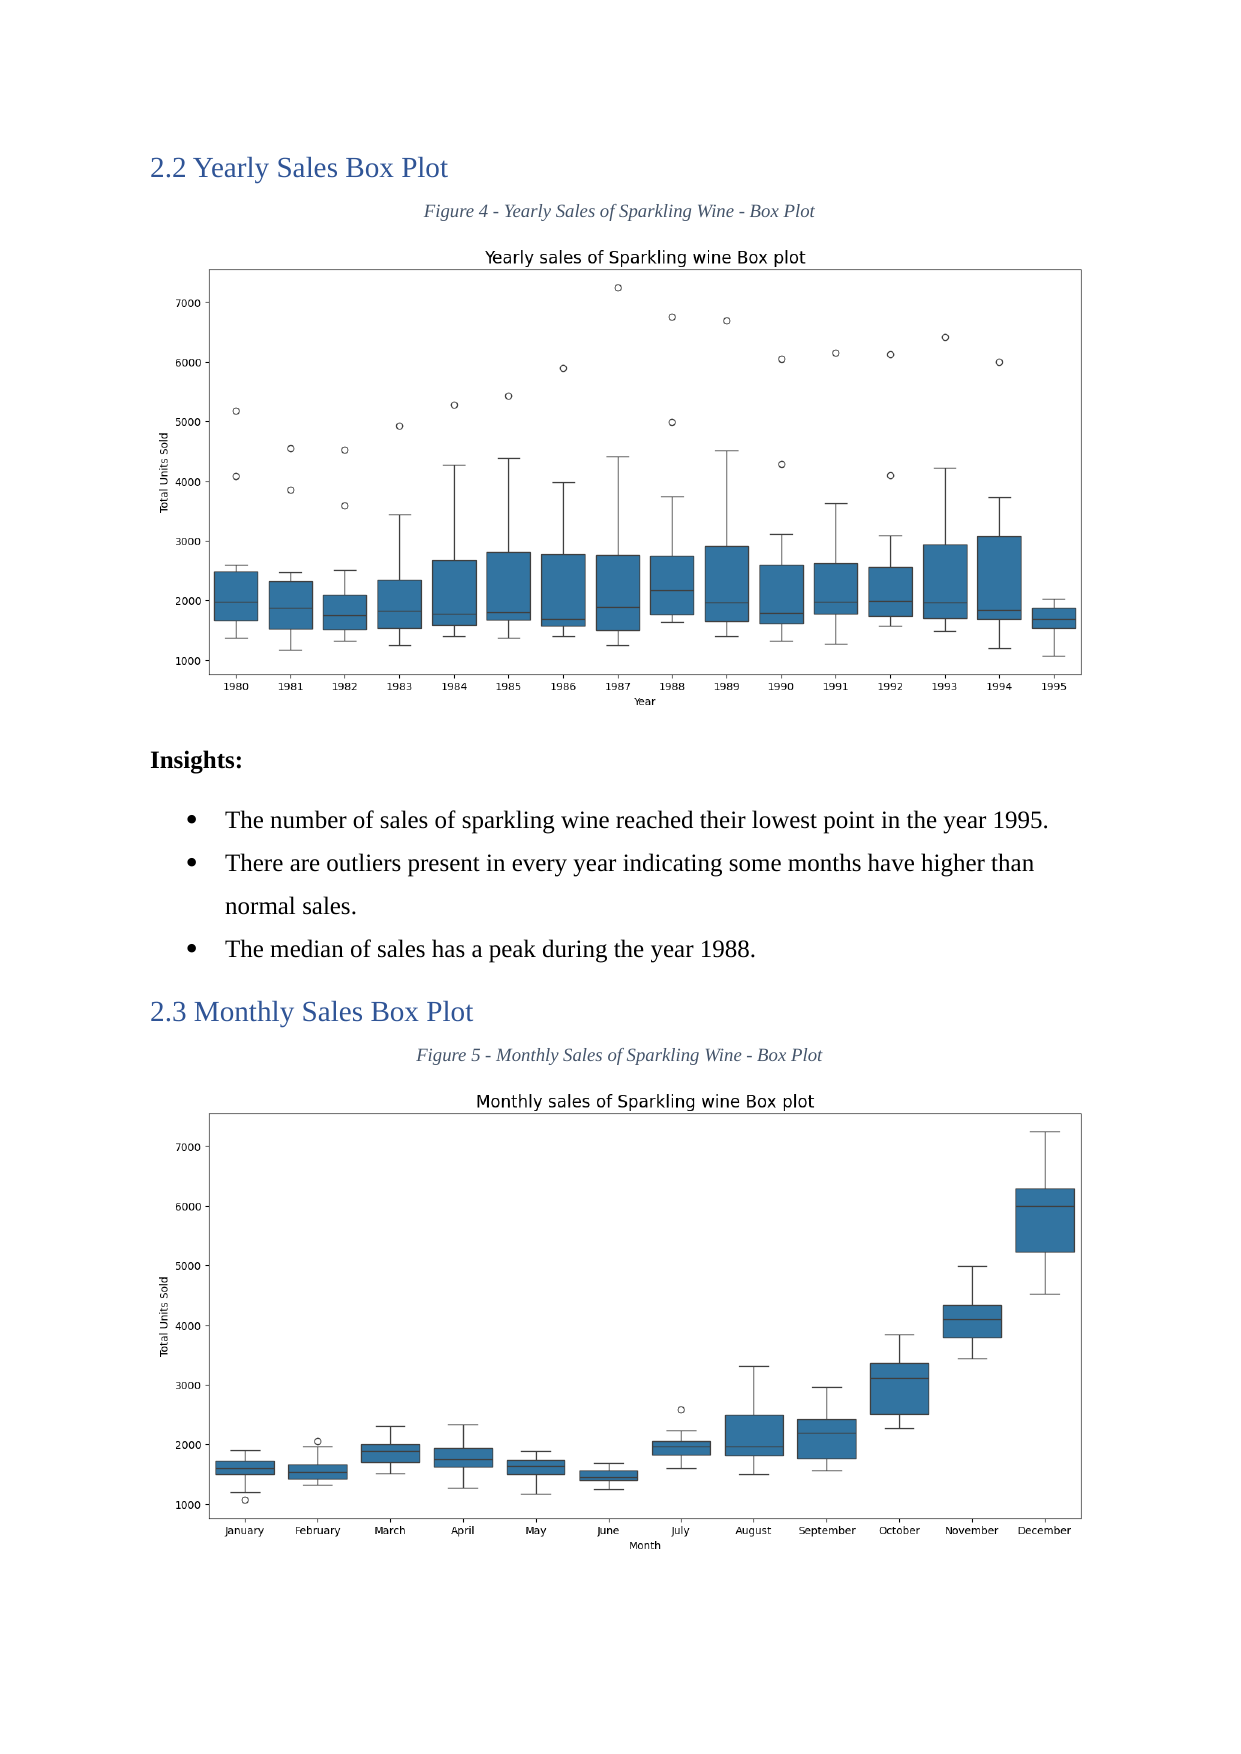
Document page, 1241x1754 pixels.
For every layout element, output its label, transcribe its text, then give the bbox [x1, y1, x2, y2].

text Insights: [150, 745, 1090, 774]
text Figure 4 - Yearly Sales of Sparkling Wine - Box Plot [150, 200, 1090, 222]
list The number of sales of sparkling wine reached their lowest point in the year 1995. [187, 805, 1090, 833]
list The median of sales has a peak during the year 1988. [187, 934, 1090, 963]
subtitle 2.3 Monthly Sales Box Plot [150, 994, 1090, 1027]
text Figure 5 - Monthly Sales of Sparkling Wine - Box Plot [150, 1044, 1090, 1066]
picture [152, 242, 1088, 714]
picture [152, 1086, 1088, 1558]
subtitle 2.2 Yearly Sales Box Plot [150, 150, 1090, 183]
list There are outliers present in every year indicating some months have higher than normal sales. [187, 848, 1090, 920]
